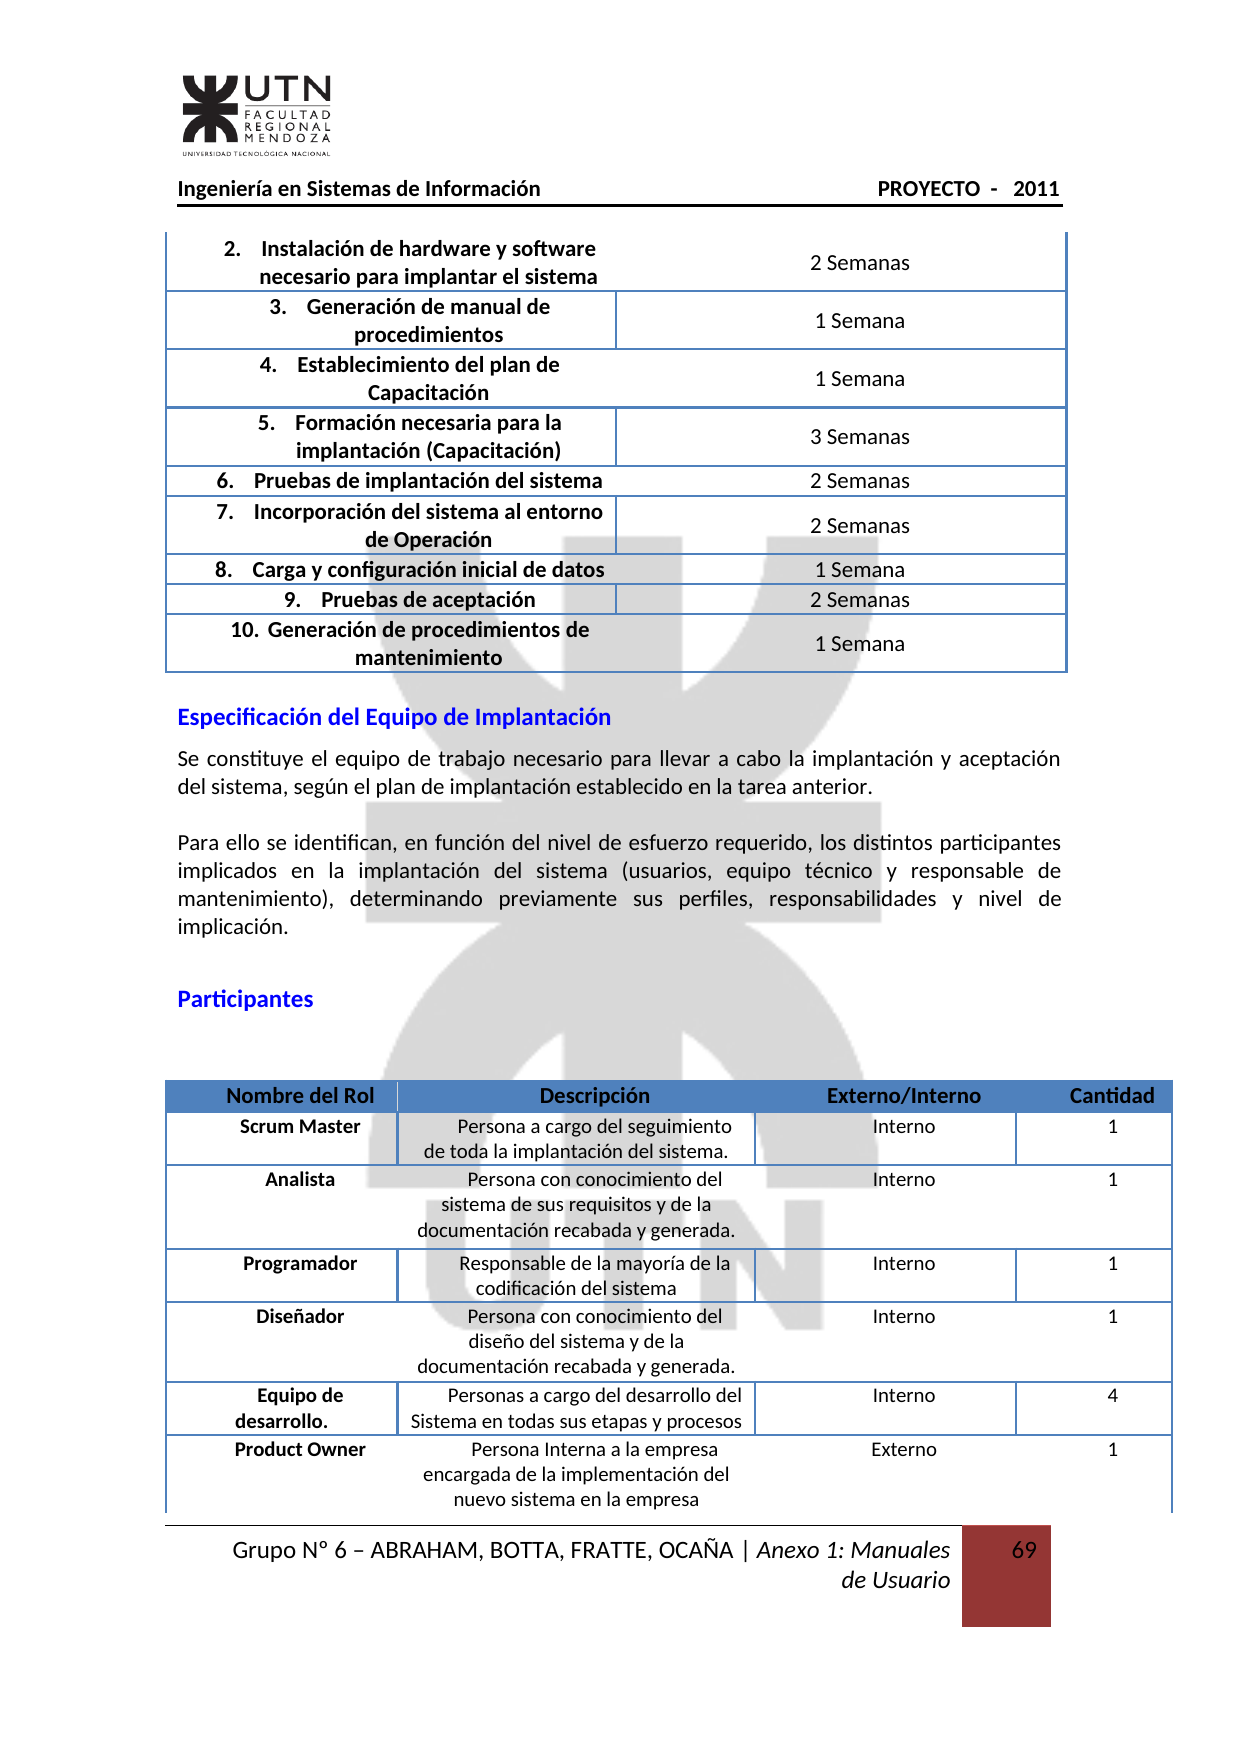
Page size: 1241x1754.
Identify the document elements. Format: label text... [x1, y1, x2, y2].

table_cell Product Owner [167, 1436, 397, 1513]
table_cell 2 Semanas [617, 497, 1065, 553]
table_cell Persona con conocimiento del diseño del sistema y de la documentación recabada y generada. [398, 1303, 755, 1381]
table_cell Responsable de la mayoría de la codificación del sistema [399, 1250, 754, 1301]
table_header Cantidad [1016, 1082, 1171, 1111]
table_cell Generación de procedimientos de mantenimiento [167, 615, 616, 671]
table_cell 1 Semana [616, 555, 1065, 583]
table_cell Interno [756, 1113, 1015, 1164]
table_cell Diseñador [167, 1303, 397, 1381]
table_cell 3 Semanas [617, 409, 1065, 464]
table_cell 1 [1016, 1303, 1171, 1381]
table_cell 1 [1017, 1113, 1171, 1164]
table_cell Programador [167, 1250, 396, 1301]
table_cell Equipo de desarrollo. [167, 1383, 396, 1434]
table_cell Pruebas de aceptación [167, 585, 615, 613]
table_cell Personas a cargo del desarrollo del Sistema en todas sus etapas y procesos [399, 1383, 754, 1434]
table_cell Generación de manual de procedimientos [167, 292, 615, 348]
table_cell Scrum Master [167, 1113, 396, 1164]
table_cell 1 [1016, 1436, 1171, 1513]
subtitle Participantes [177, 983, 1028, 1014]
table_cell 1 Semana [616, 615, 1065, 671]
table_cell Establecimiento del plan de Capacitación [167, 350, 616, 406]
table_header Externo/Interno [755, 1082, 1016, 1111]
table_cell Interno [756, 1250, 1015, 1301]
table_cell Interno [755, 1303, 1016, 1381]
text Se constituye el equipo de trabajo necesario para llevar a cabo la implantación y aceptación del sistema, según el plan de implantación establecido en la tarea anterior. [177, 744, 1063, 800]
subtitle Especificación del Equipo de Implantación [177, 701, 1028, 732]
table_cell Externo [755, 1436, 1016, 1513]
table_cell 1 Semana [617, 292, 1065, 348]
table_cell 2 Semanas [616, 467, 1065, 495]
table_cell Interno [756, 1383, 1015, 1434]
table_cell 4 [1017, 1383, 1171, 1434]
table_cell Formación necesaria para la implantación (Capacitación) [167, 409, 615, 464]
table_cell Persona con conocimiento del sistema de sus requisitos y de la documentación recabada y generada. [398, 1166, 755, 1248]
table_cell Pruebas de implantación del sistema [167, 467, 616, 495]
picture [177, 73, 334, 162]
table_cell Incorporación del sistema al entorno de Operación [167, 497, 615, 553]
table_cell Interno [755, 1166, 1016, 1248]
table_cell 2 Semanas [616, 232, 1065, 290]
table_cell Analista [167, 1166, 397, 1248]
table_cell Carga y configuración inicial de datos [167, 555, 616, 583]
table_header Nombre del Rol [167, 1082, 397, 1111]
table_cell Instalación de hardware y software necesario para implantar el sistema [167, 232, 616, 290]
table_cell 1 [1017, 1250, 1171, 1301]
table_cell 2 Semanas [617, 585, 1065, 613]
text Para ello se identifican, en función del nivel de esfuerzo requerido, los distintos participantes implicados en la implantación del sistema (usuarios, equipo técnico y responsable de mantenimiento), determinando previamente sus perfiles, responsabilidades y nivel de implicación. [177, 828, 1063, 940]
table_cell Persona a cargo del seguimiento de toda la implantación del sistema. [399, 1113, 754, 1164]
table_cell 1 Semana [616, 350, 1065, 406]
table_header Descripción [398, 1082, 755, 1111]
table_cell 1 [1016, 1166, 1171, 1248]
table_cell Persona Interna a la empresa encargada de la implementación del nuevo sistema en la empresa [398, 1436, 755, 1513]
